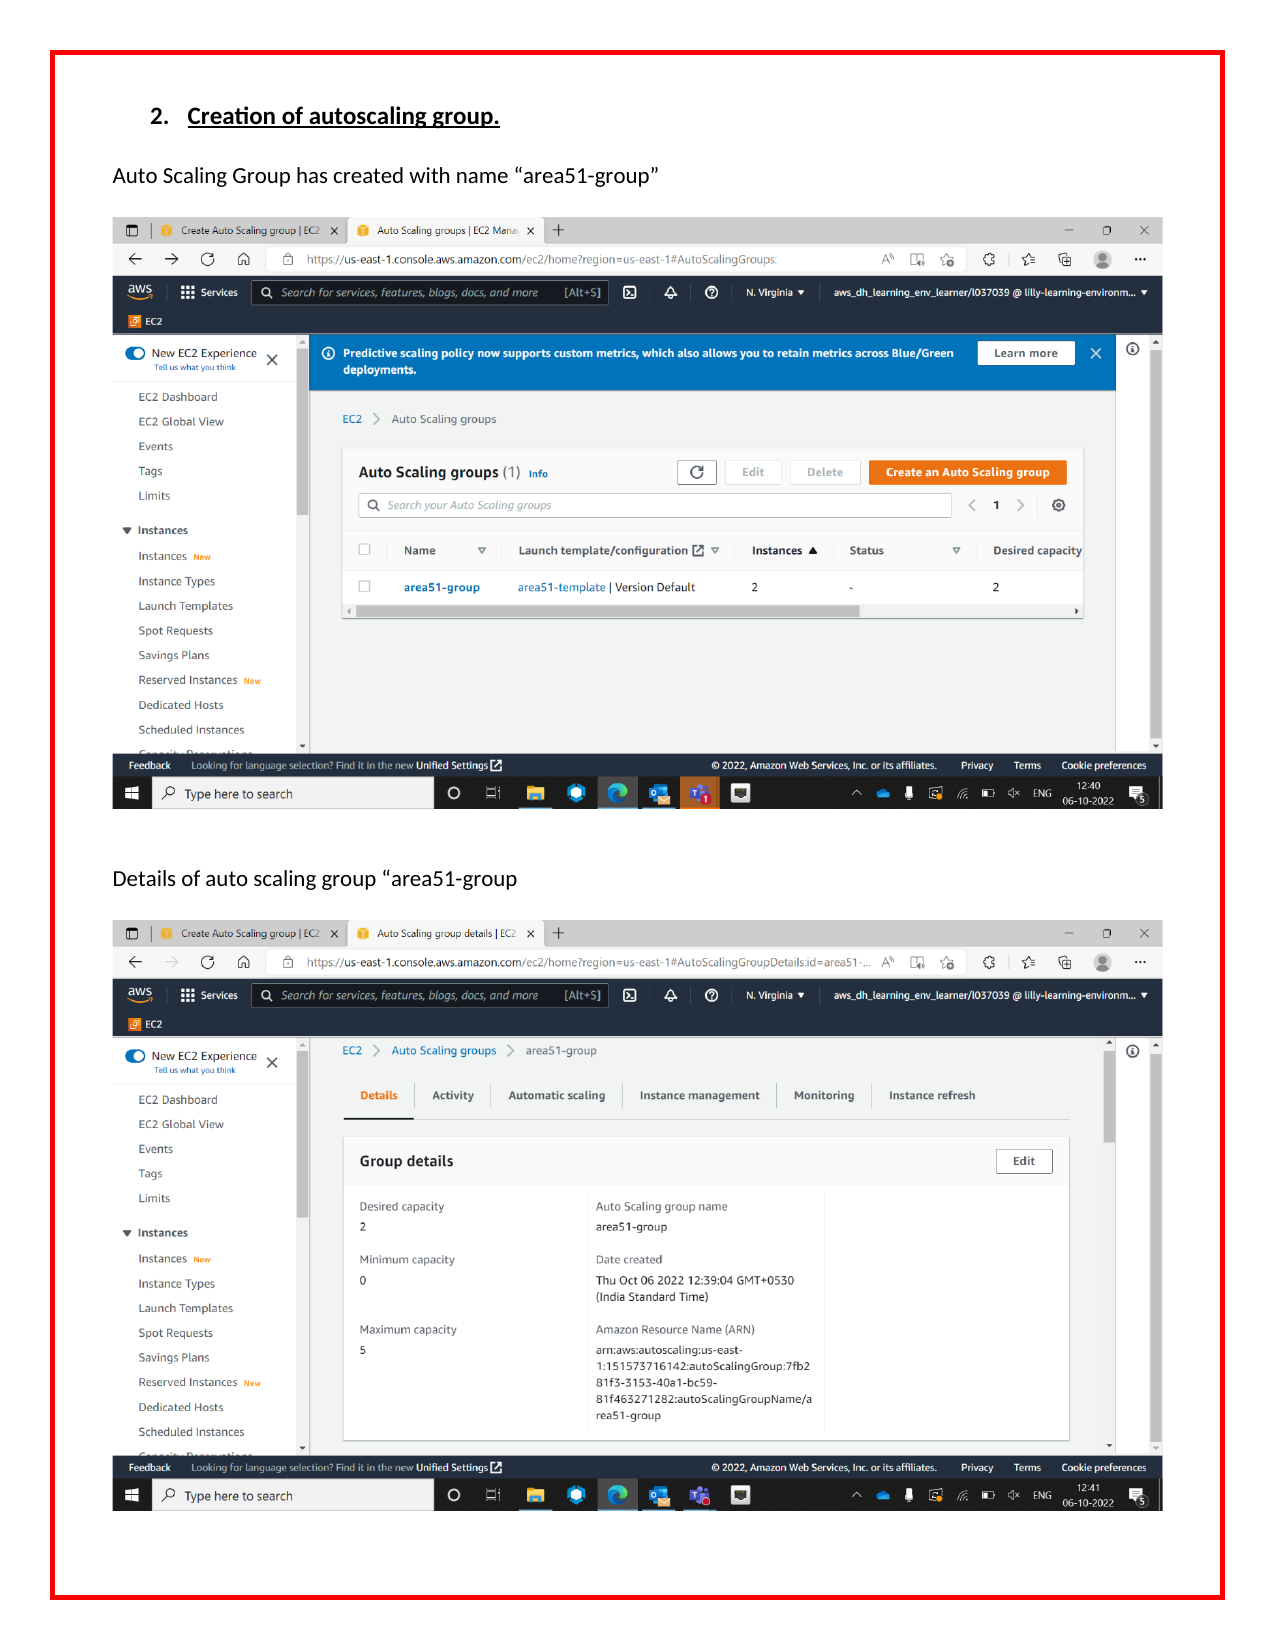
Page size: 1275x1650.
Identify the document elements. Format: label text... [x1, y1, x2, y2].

text Details of auto scaling group “area51-group [112, 864, 1162, 892]
list Creation of autoscaling group. [150, 101, 1162, 131]
text Auto Scaling Group has created with name “area51-group” [112, 162, 1162, 189]
picture [112, 217, 1163, 809]
picture [112, 920, 1163, 1511]
